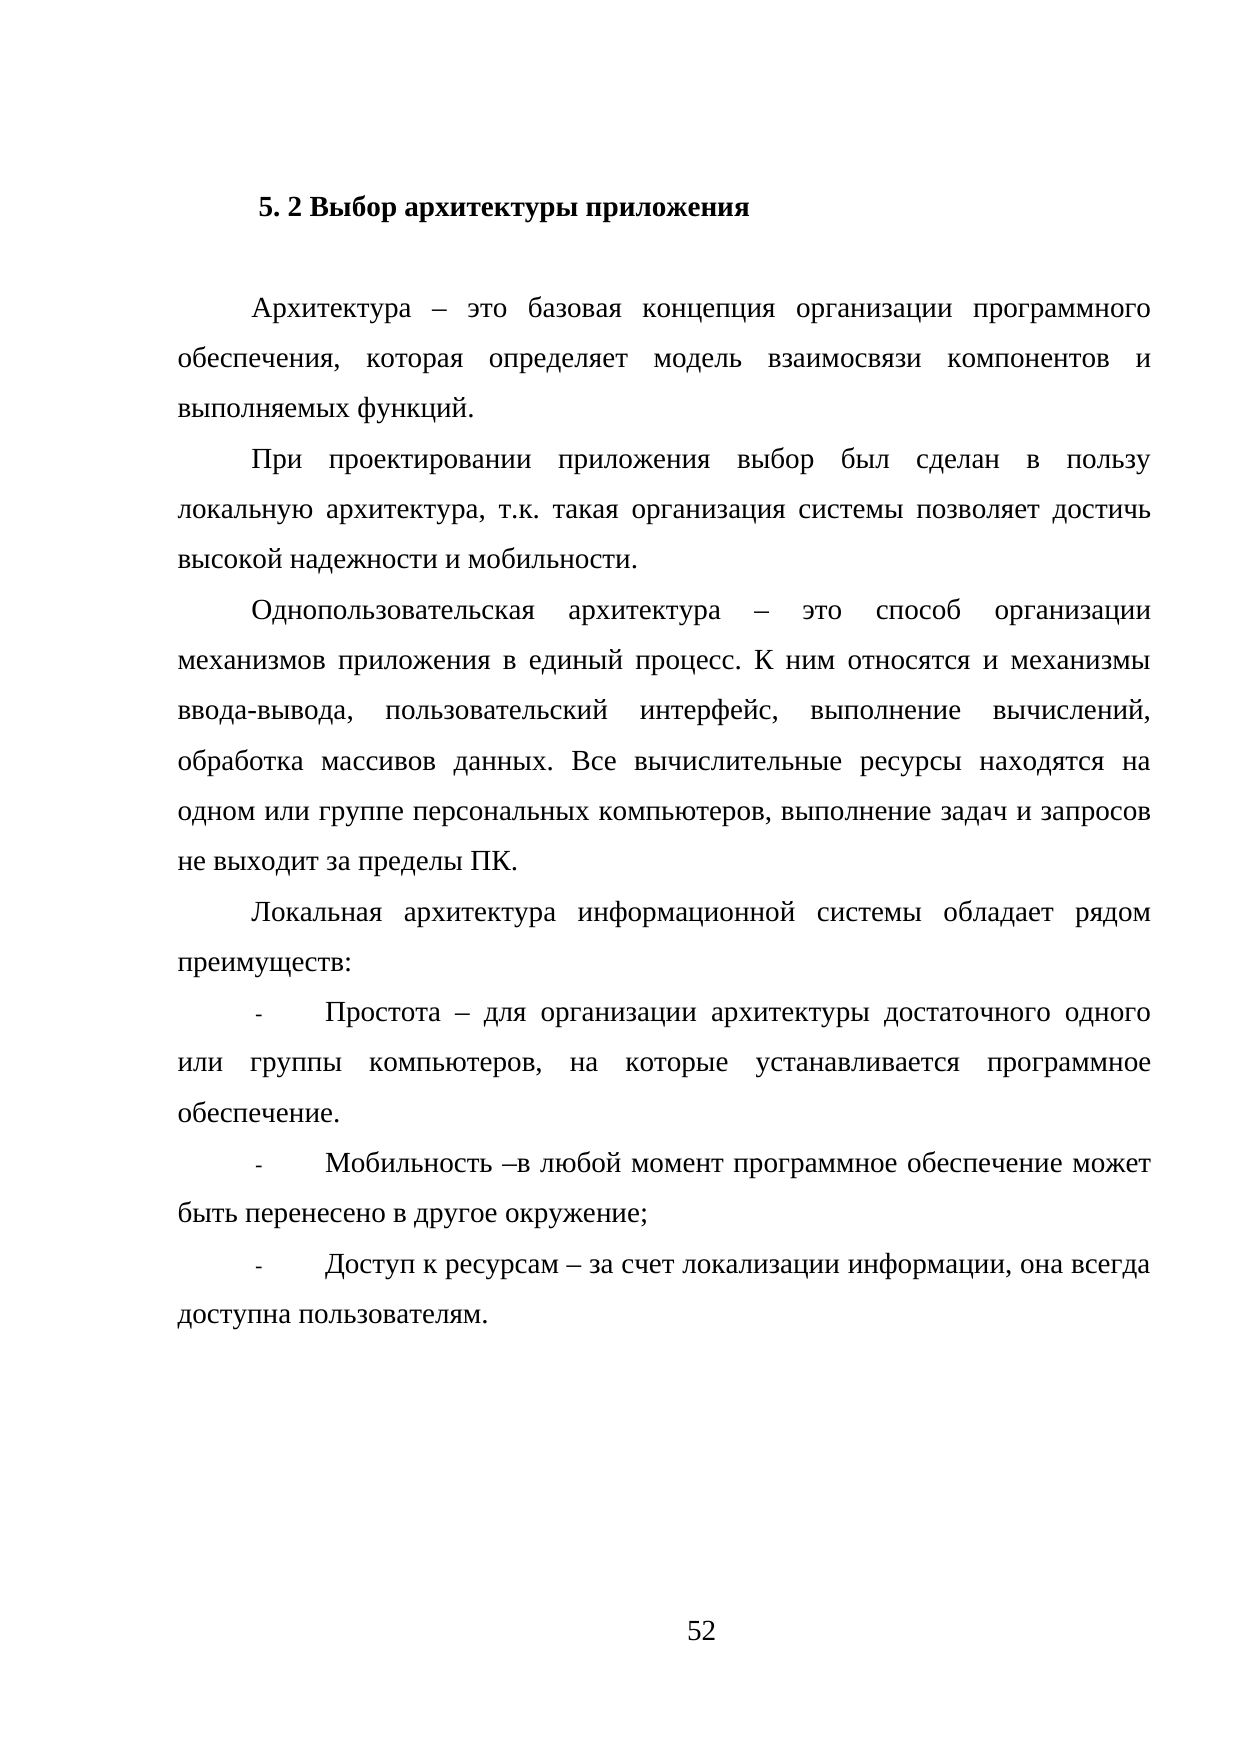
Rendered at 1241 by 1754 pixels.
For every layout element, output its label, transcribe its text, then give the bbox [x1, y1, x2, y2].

text Архитектура – это базовая концепция организации программного обеспечения, которая определяет модель взаимосвязи компонентов и выполняемых функций. [177, 290, 1152, 424]
list Доступ к ресурсам – за счет локализации информации, она всегда доступна пользователям. [177, 1246, 1152, 1330]
subtitle 5. 2 Выбор архитектуры приложения [177, 189, 1152, 223]
text Локальная архитектура информационной системы обладает рядом преимуществ: [177, 894, 1152, 977]
text Однопользовательская архитектура – это способ организации механизмов приложения в единый процесс. К ним относятся и механизмы ввода-вывода, пользовательский интерфейс, выполнение вычислений, обработка массивов данных. Все вычислительные ресурсы находятся на одном или группе персональных компьютеров, выполнение задач и запросов не выходит за пределы ПК. [177, 592, 1152, 877]
list Простота – для организации архитектуры достаточного одного или группы компьютеров, на которые устанавливается программное обеспечение. [177, 994, 1152, 1128]
text При проектировании приложения выбор был сделан в пользу локальную архитектура, т.к. такая организация системы позволяет достичь высокой надежности и мобильности. [177, 441, 1152, 575]
list Мобильность –в любой момент программное обеспечение может быть перенесено в другое окружение; [177, 1145, 1152, 1229]
